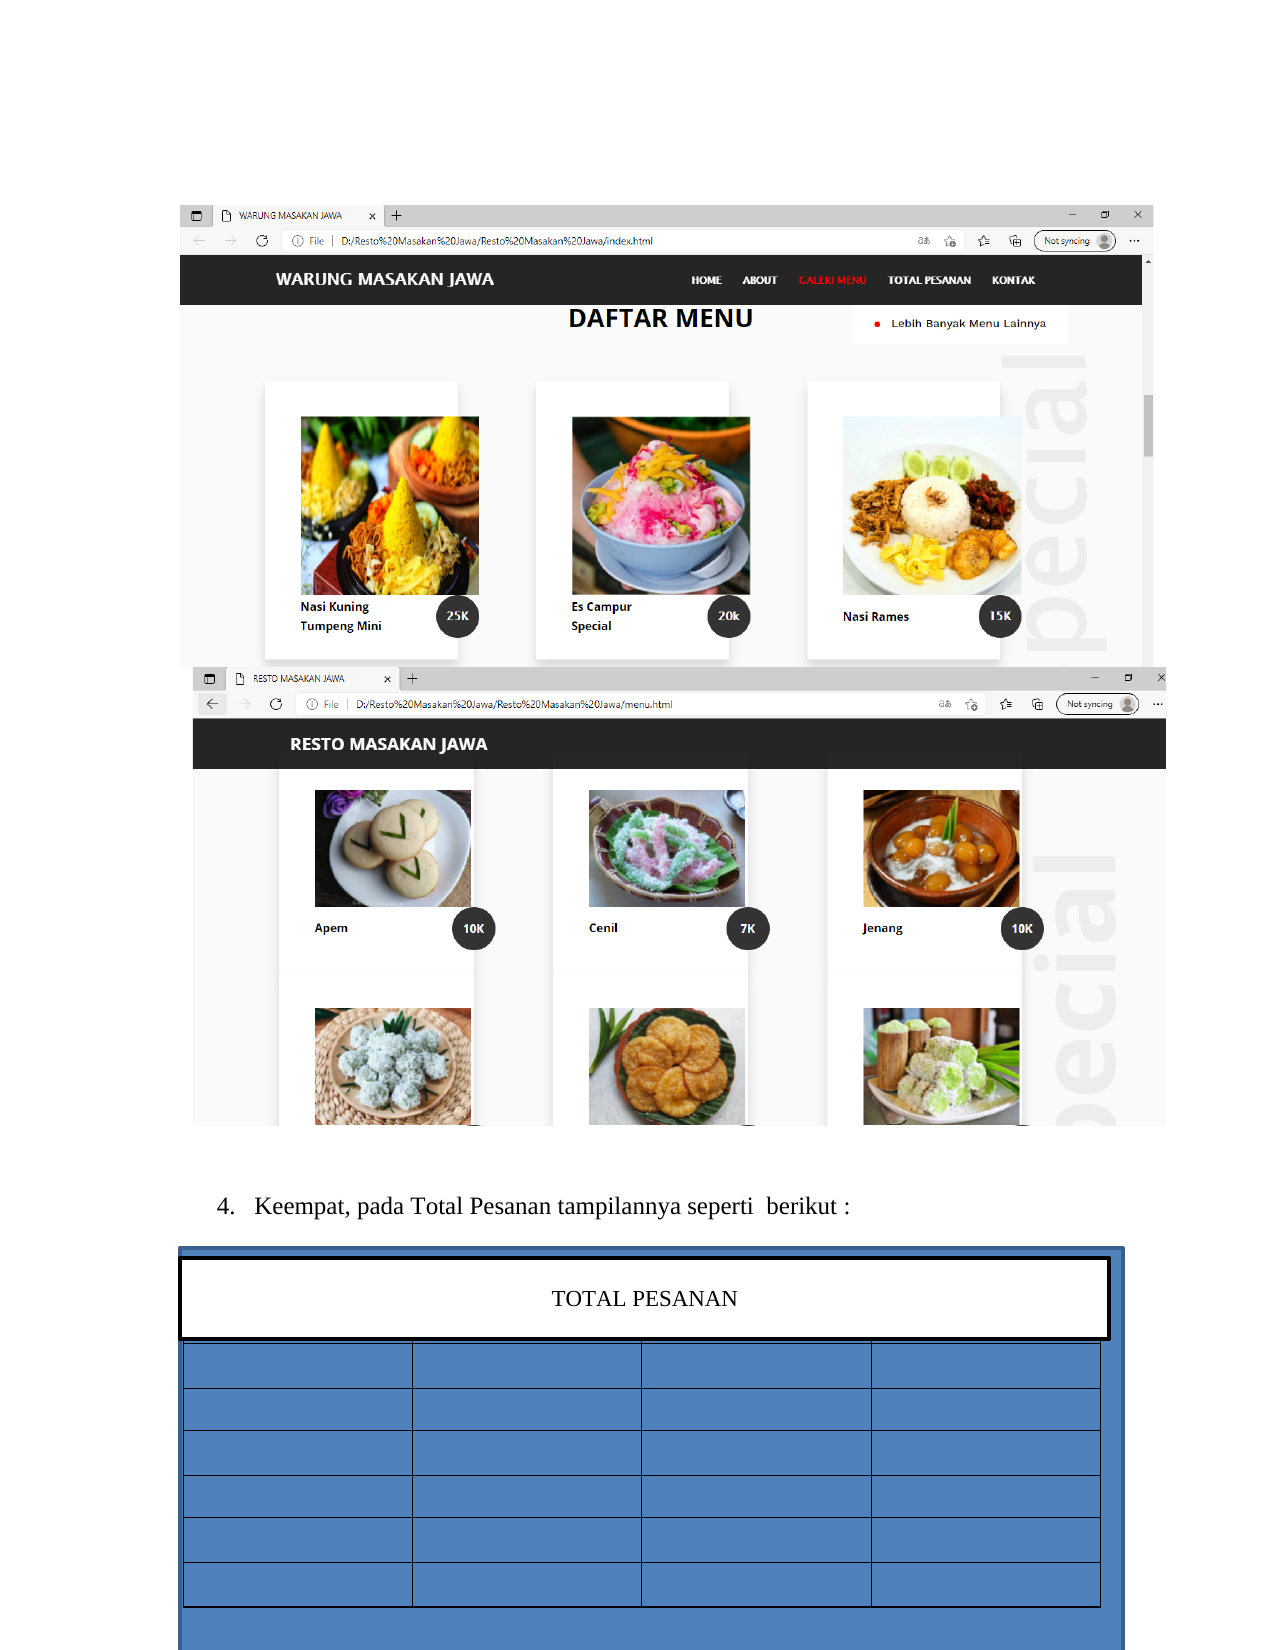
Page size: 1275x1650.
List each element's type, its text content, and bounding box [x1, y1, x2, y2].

picture [180, 205, 1167, 1126]
list Keempat, pada Total Pesanan tampilannya seperti berikut : [217, 1191, 1123, 1220]
